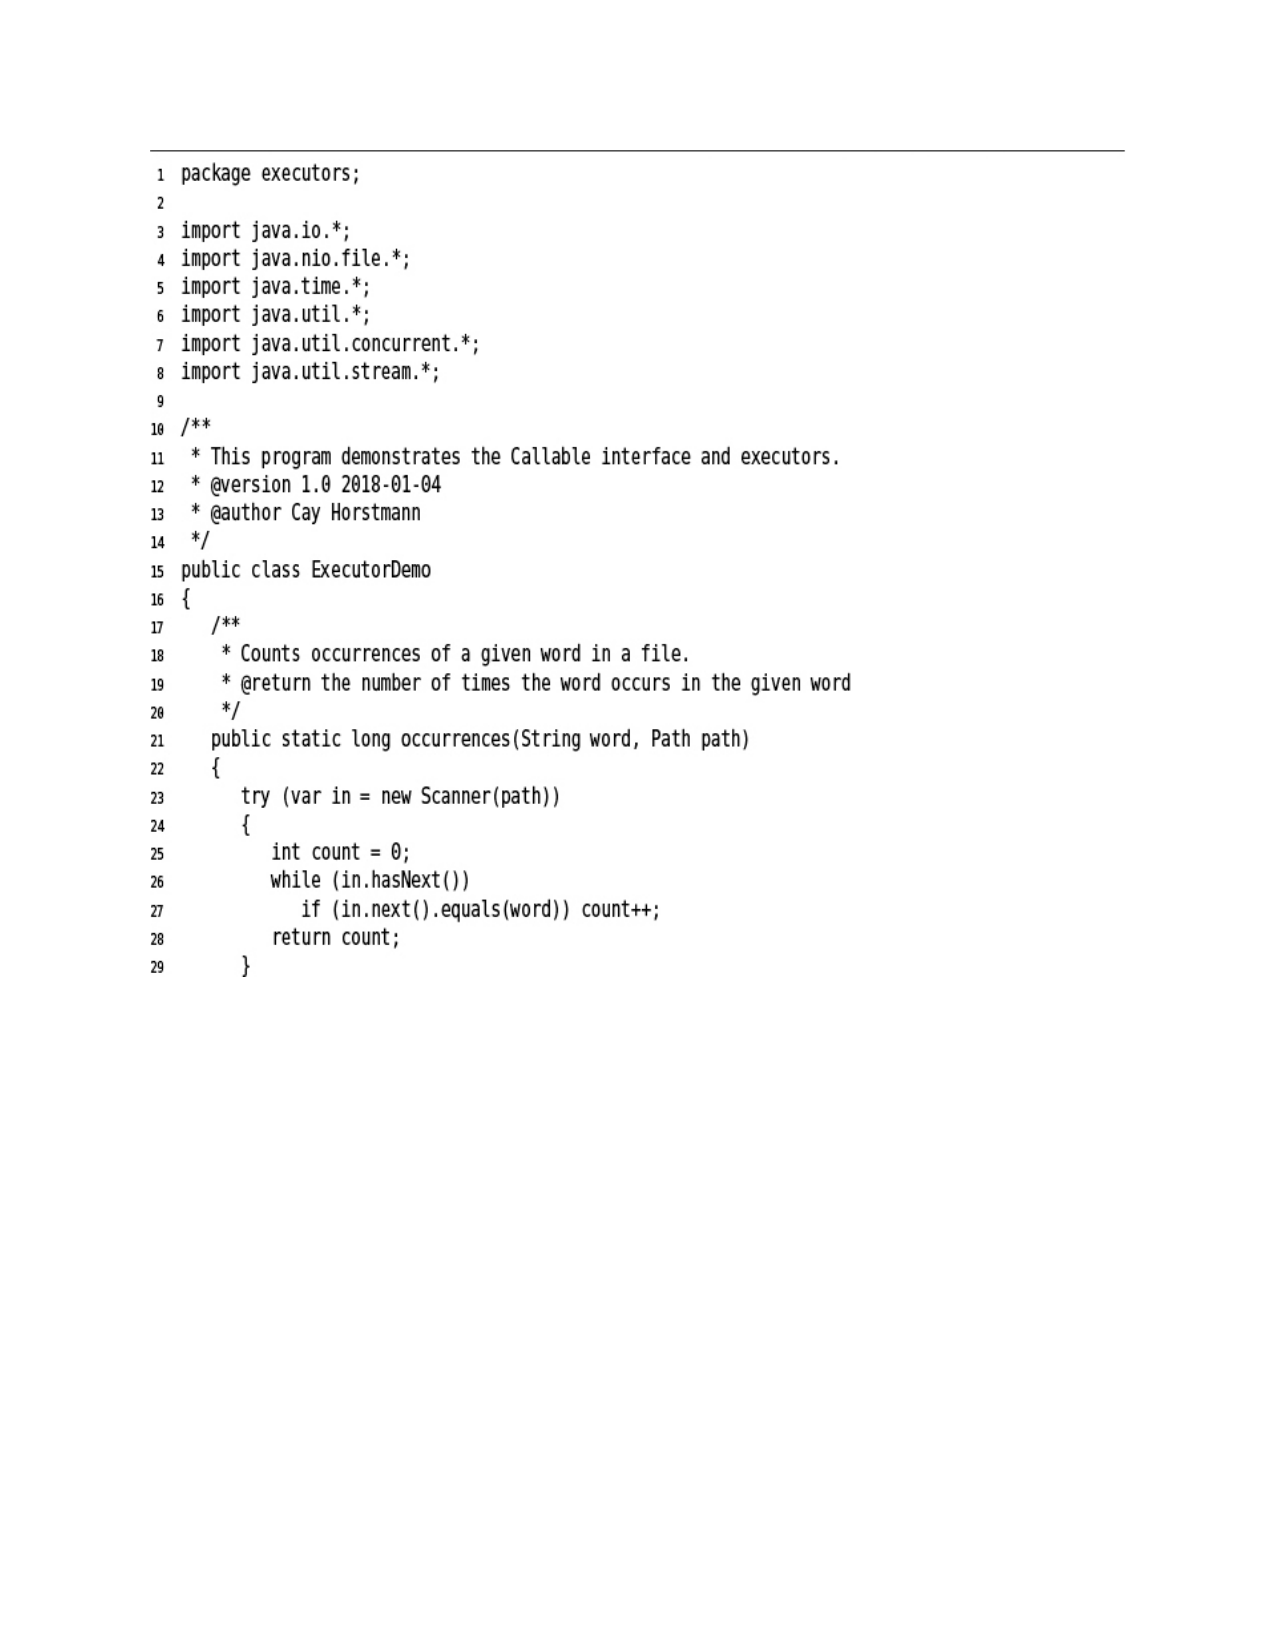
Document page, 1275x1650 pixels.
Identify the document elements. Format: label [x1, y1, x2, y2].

picture [150, 150, 1125, 977]
